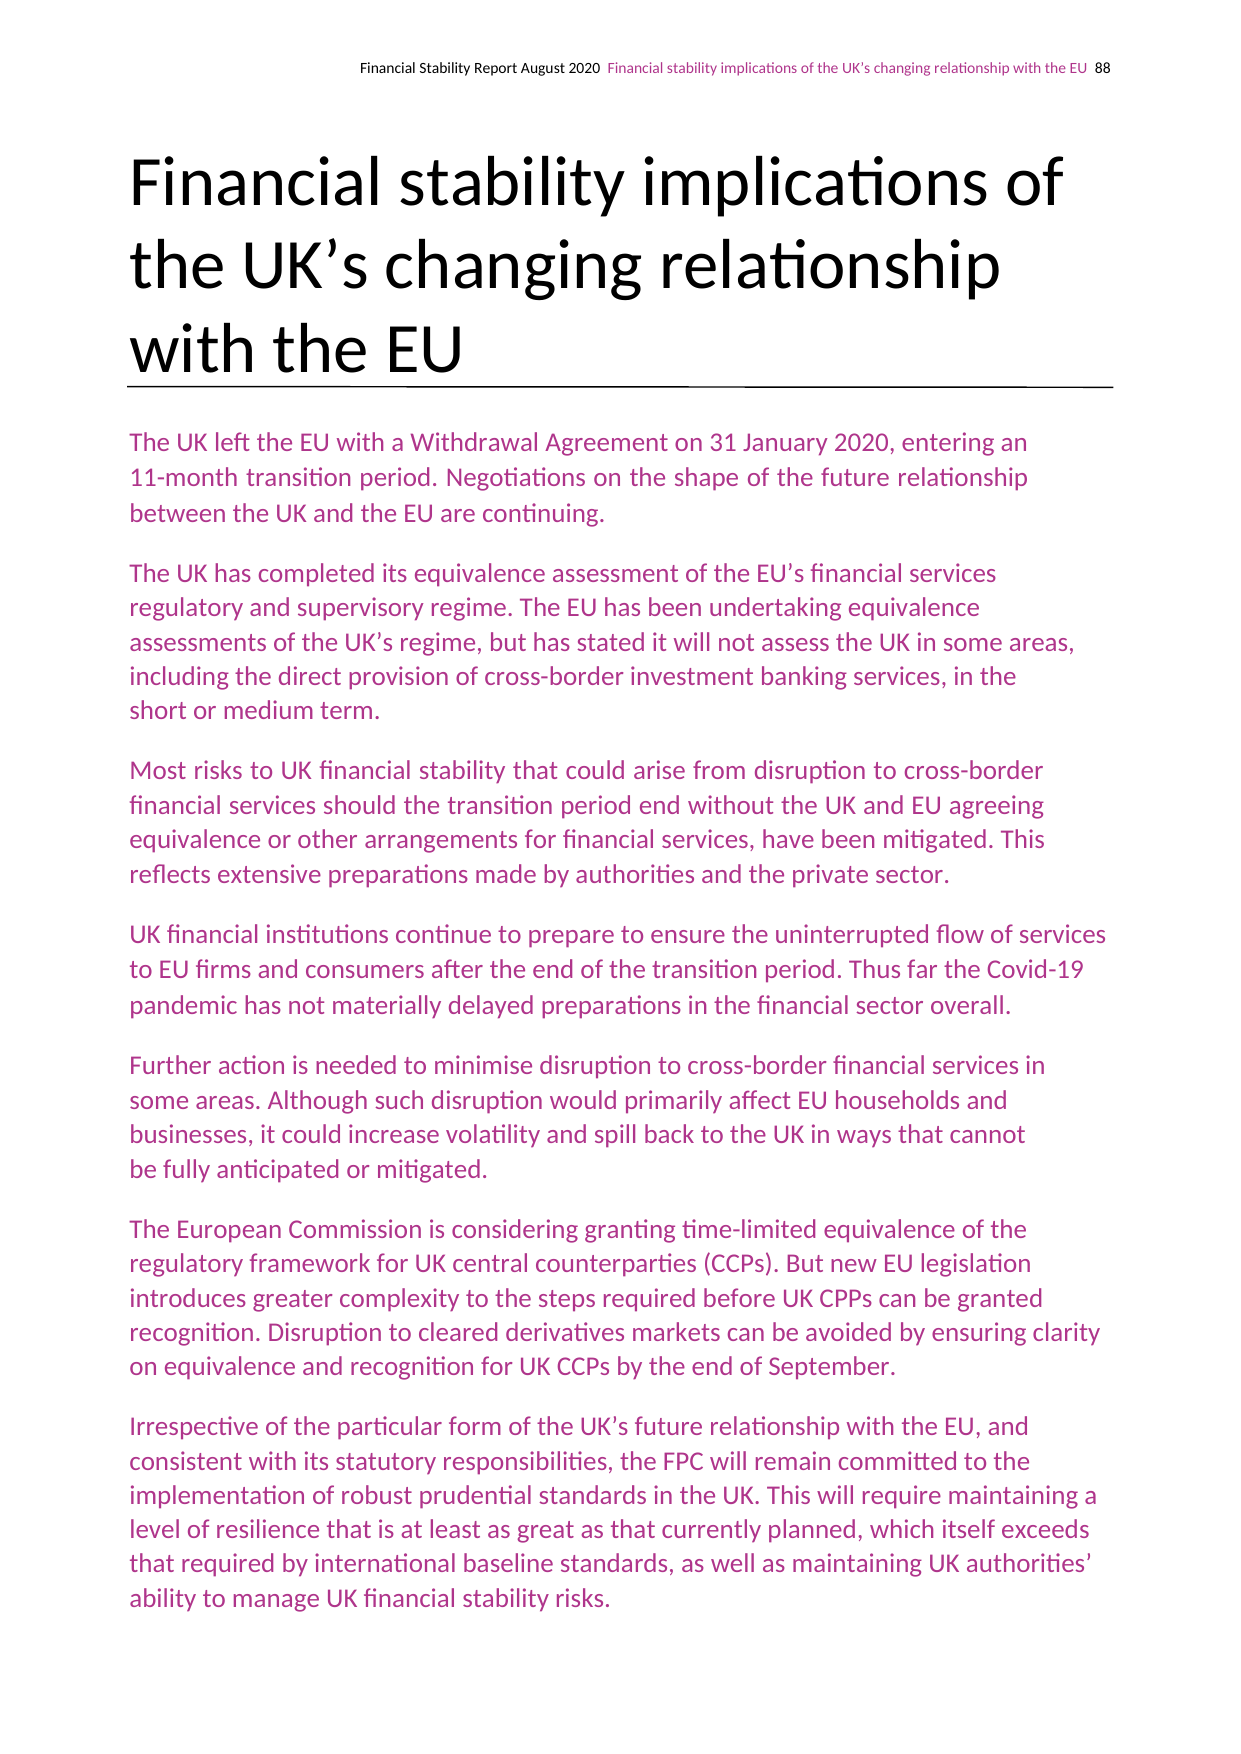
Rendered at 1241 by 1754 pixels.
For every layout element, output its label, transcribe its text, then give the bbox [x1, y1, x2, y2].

text Most risks to UK financial stability that could arise from disruption to cross-border financial services should the transition period end without the UK and EU agreeing equivalence or other arrangements for financial services, have been mitigated. This reflects extensive preparations made by authorities and the private sector. [129, 753, 1046, 890]
text Financial Stability Report August 2020 Financial stability implications of the UK’s changing relationship with the EU 88 [129, 58, 1110, 77]
text The UK has completed its equivalence assessment of the EU’s financial services regulatory and supervisory regime. The EU has been undertaking equivalence assessments of the UK’s regime, but has stated it will not assess the UK in some areas, including the direct provision of cross-border investment banking services, in the short or medium term. [129, 556, 1081, 726]
text The European Commission is considering granting time-limited equivalence of the regulatory framework for UK central counterparties (CCPs). But new EU legislation introduces greater complexity to the steps required before UK CPPs can be granted recognition. Disruption to cleared derivatives markets can be avoided by ensuring clarity on equivalence and recognition for UK CCPs by the end of September. [129, 1212, 1102, 1382]
text Further action is needed to minimise disruption to cross-border financial services in some areas. Although such disruption would primarily affect EU households and businesses, it could increase volatility and spill back to the UK in ways that cannot be fully anticipated or mitigated. [129, 1048, 1060, 1185]
text Irrespective of the particular form of the UK’s future relationship with the EU, and consistent with its statutory responsibilities, the FPC will remain committed to the implementation of robust prudential standards in the UK. This will require maintaining a level of resilience that is at least as great as that currently planned, which itself exceeds that required by international baseline standards, as well as maintaining UK authorities’ ability to manage UK financial stability risks. [129, 1409, 1100, 1614]
text Financial stability implications of the UK’s changing relationship with the EU [129, 138, 1067, 390]
text The UK left the EU with a Withdrawal Agreement on 31 January 2020, entering an 11-month transition period. Negotiations on the shape of the future relationship between the UK and the EU are continuing. [129, 425, 1029, 529]
text UK financial institutions continue to prepare to ensure the uninterrupted flow of services to EU firms and consumers after the end of the transition period. Thus far the Covid-19 pandemic has not materially delayed preparations in the financial sector overall. [129, 917, 1108, 1021]
